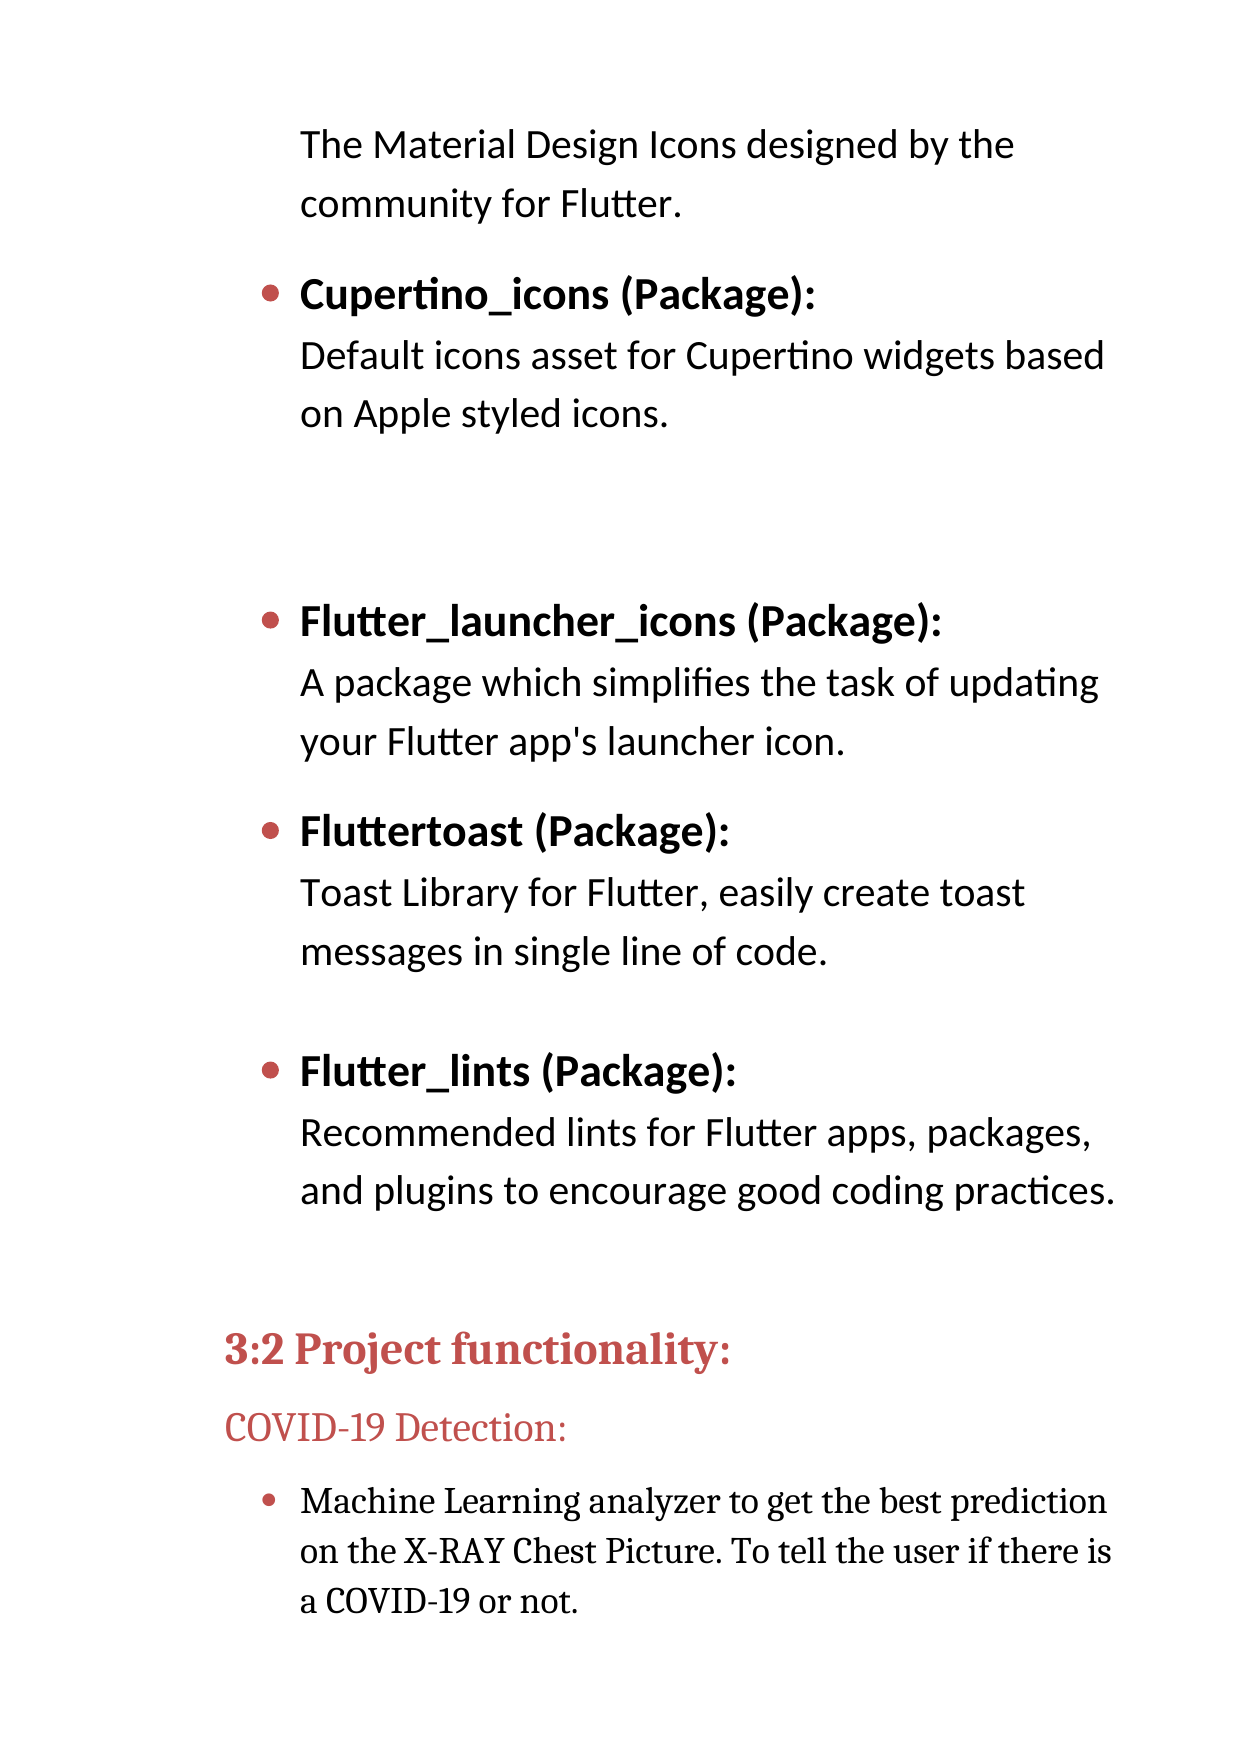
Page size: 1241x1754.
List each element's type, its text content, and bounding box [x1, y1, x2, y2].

list Cupertino_icons (Package): [262, 264, 1122, 321]
text COVID-19 Detection: [225, 1404, 1122, 1452]
list Flutter_launcher_icons (Package): [262, 592, 1122, 648]
list Default icons asset for Cupertino widgets based on Apple styled icons. [300, 329, 1122, 438]
list Toast Library for Flutter, easily create toast messages in single line of code. [300, 866, 1122, 976]
list Fluttertoast (Package): [262, 802, 1122, 858]
list Recommended lints for Flutter apps, packages, and plugins to encourage good coding practices. [300, 1106, 1122, 1215]
list Machine Learning analyzer to get the best prediction on the X-RAY Chest Picture. To tell the user if there is a COVID-19 or not. [262, 1480, 1122, 1622]
list A package which simplifies the task of updating your Flutter app's launcher icon. [300, 656, 1122, 765]
list The Material Design Icons designed by the community for Flutter. [300, 118, 1122, 228]
list Flutter_lints (Package): [262, 1042, 1122, 1098]
text 3:2 Project functionality: [225, 1323, 1122, 1376]
